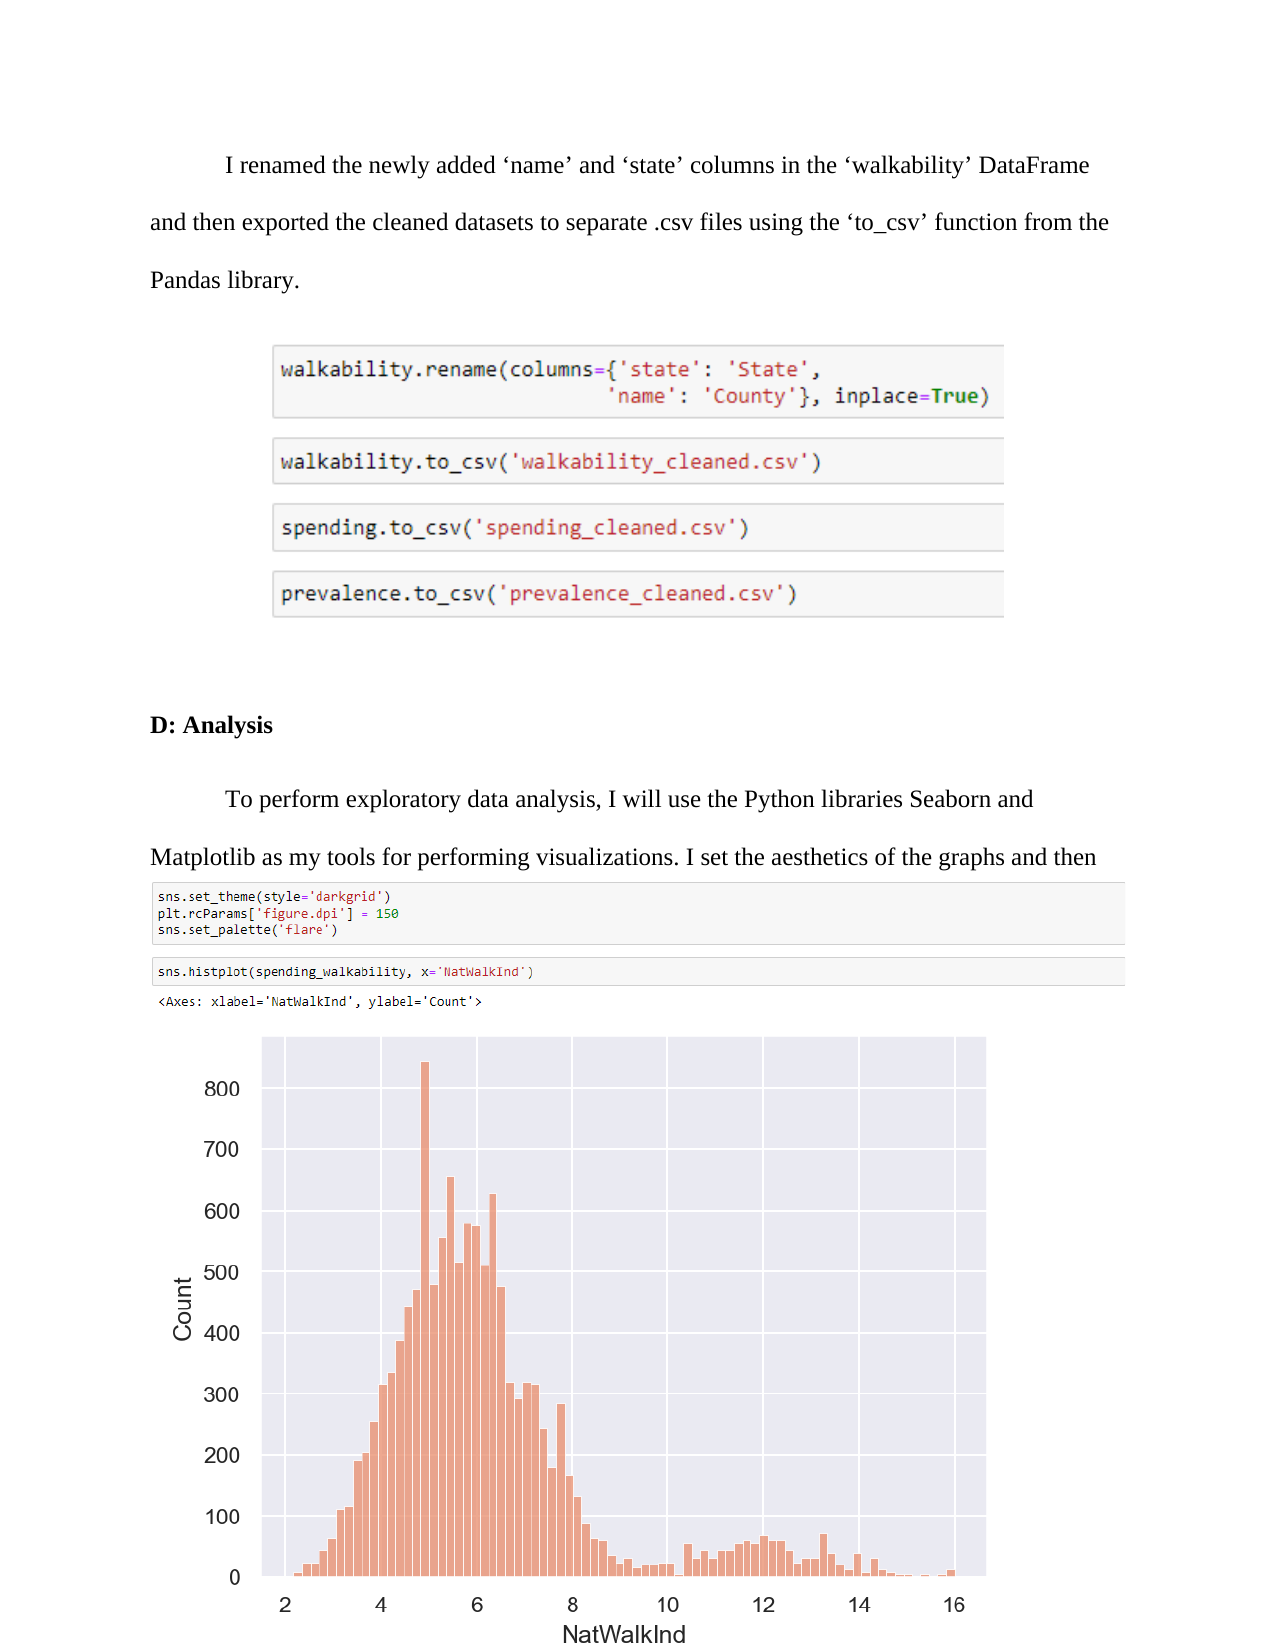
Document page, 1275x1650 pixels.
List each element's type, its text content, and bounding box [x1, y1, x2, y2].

text I renamed the newly added ‘name’ and ‘state’ columns in the ‘walkability’ DataFrame and then exported the cleaned datasets to separate .csv files using the ‘to_csv’ function from the Pandas library. [150, 150, 1125, 294]
picture [271, 342, 1004, 621]
text D: Analysis [150, 710, 1125, 739]
text To perform exploratory data analysis, I will use the Python libraries Seaborn and Matplotlib as my tools for performing visualizations. I set the aesthetics of the graphs and then create my first plot of the distribution of the walkability index variable. From this histogram it is apparent that the data is positively-skewed. This makes sense as most places in the United States are not designed to be walkable, with only a few large metro areas that can be considered pedestrian-friendly. [150, 784, 1125, 870]
picture [150, 882, 1125, 1650]
